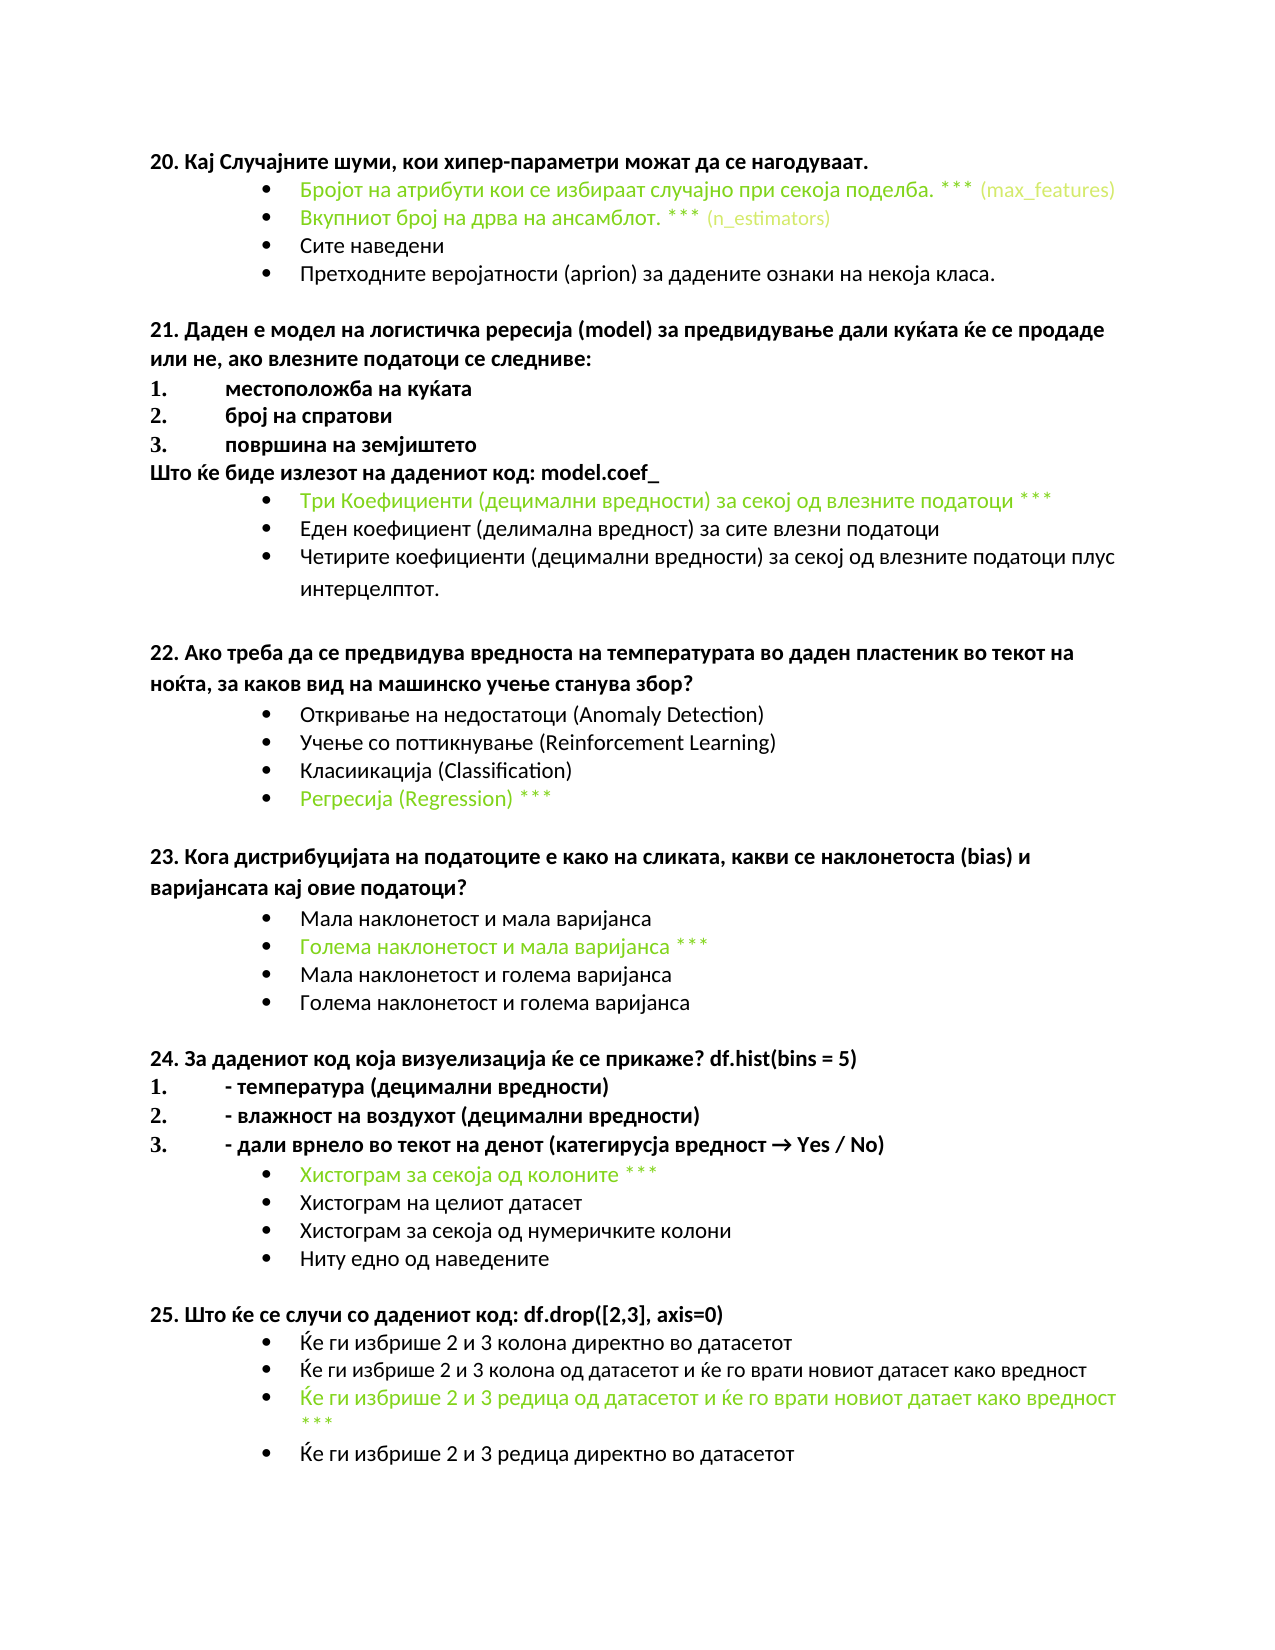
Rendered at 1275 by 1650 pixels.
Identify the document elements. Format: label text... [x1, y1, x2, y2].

list Учење со поттикнување (Reinforcement Learning) [262, 728, 1125, 756]
list Голема наклонетост и голема варијанса [262, 988, 1125, 1016]
list местоположба на куќата [150, 374, 1125, 402]
list Мала наклонетост и мала варијанса [262, 904, 1125, 932]
list број на спратови [150, 402, 1125, 430]
list Хистограм на целиот датасет [262, 1188, 1125, 1216]
text 20. Кај Случајните шуми, кои хипер-параметри можат да се нагодуваат. [150, 147, 1125, 175]
list Ќе ги избрише 2 и 3 редица директно во датасетот [262, 1439, 1125, 1467]
list Голема наклонетост и мала варијанса *** [262, 932, 1125, 960]
list Хистограм за секоја од колоните *** [262, 1160, 1125, 1188]
list Ниту едно од наведените [262, 1244, 1125, 1272]
list Хистограм за секоја од нумеричките колони [262, 1216, 1125, 1244]
list - влажност на воздухот (децимални вредности) [150, 1101, 1125, 1129]
list Мала наклонетост и голема варијанса [262, 960, 1125, 988]
list Бројот на атрибути кои се избираат случајно при секоја поделба. *** (max_features) [262, 175, 1125, 203]
text 22. Ако треба да се предвидува вредноста на температурата во даден пластеник во текот на ноќта, за каков вид на машинско учење станува збор? [150, 638, 1125, 697]
list површина на земјиштето [150, 430, 1125, 458]
list Ќе ги избрише 2 и 3 редица од датасетот и ќе го врати новиот датает како вредност *** [262, 1383, 1125, 1439]
text Што ќе биде излезот на дадениот код: model.coef_ [150, 458, 1125, 486]
text 23. Кога дистрибуцијата на податоците е како на сликата, какви се наклонетоста (bias) и варијансата кај овие податоци? [150, 842, 1125, 901]
list Претходните веројатности (aprion) за дадените ознаки на некоја класа. [262, 259, 1125, 287]
list - температура (децимални вредности) [150, 1072, 1125, 1100]
list Четирите коефициенти (децимални вредности) за секој од влезните податоци плус интерцелптот. [262, 542, 1125, 602]
list Ќе ги избрише 2 и 3 колона од датасетот и ќе го врати новиот датасет како вредност [262, 1356, 1125, 1383]
list Откривање на недостатоци (Anomaly Detection) [262, 700, 1125, 728]
list Еден коефициент (делимална вредност) за сите влезни податоци [262, 514, 1125, 542]
list Сите наведени [262, 231, 1125, 259]
list Класиикација (Classification) [262, 756, 1125, 784]
list Три Коефициенти (децимални вредности) за секој од влезните податоци *** [262, 486, 1125, 514]
text 25. Што ќе се случи со дадениот код: df.drop([2,3], axis=0) [150, 1300, 1125, 1328]
list Вкупниот број на дрва на ансамблот. *** (n_estimators) [262, 203, 1125, 231]
text 24. За дадениот код која визуелизација ќе се прикаже? df.hist(bins = 5) [150, 1044, 1125, 1072]
list Ќе ги избрише 2 и 3 колона директно во датасетот [262, 1328, 1125, 1356]
text 21. Даден е модел на логистичка рересија (model) за предвидување дали куќата ќе се продаде или не, ако влезните податоци се следниве: [150, 315, 1125, 372]
list Регресија (Regression) *** [262, 784, 1125, 812]
list - дали врнело во текот на денот (категирусја вредност → Yes / No) [150, 1131, 1125, 1159]
